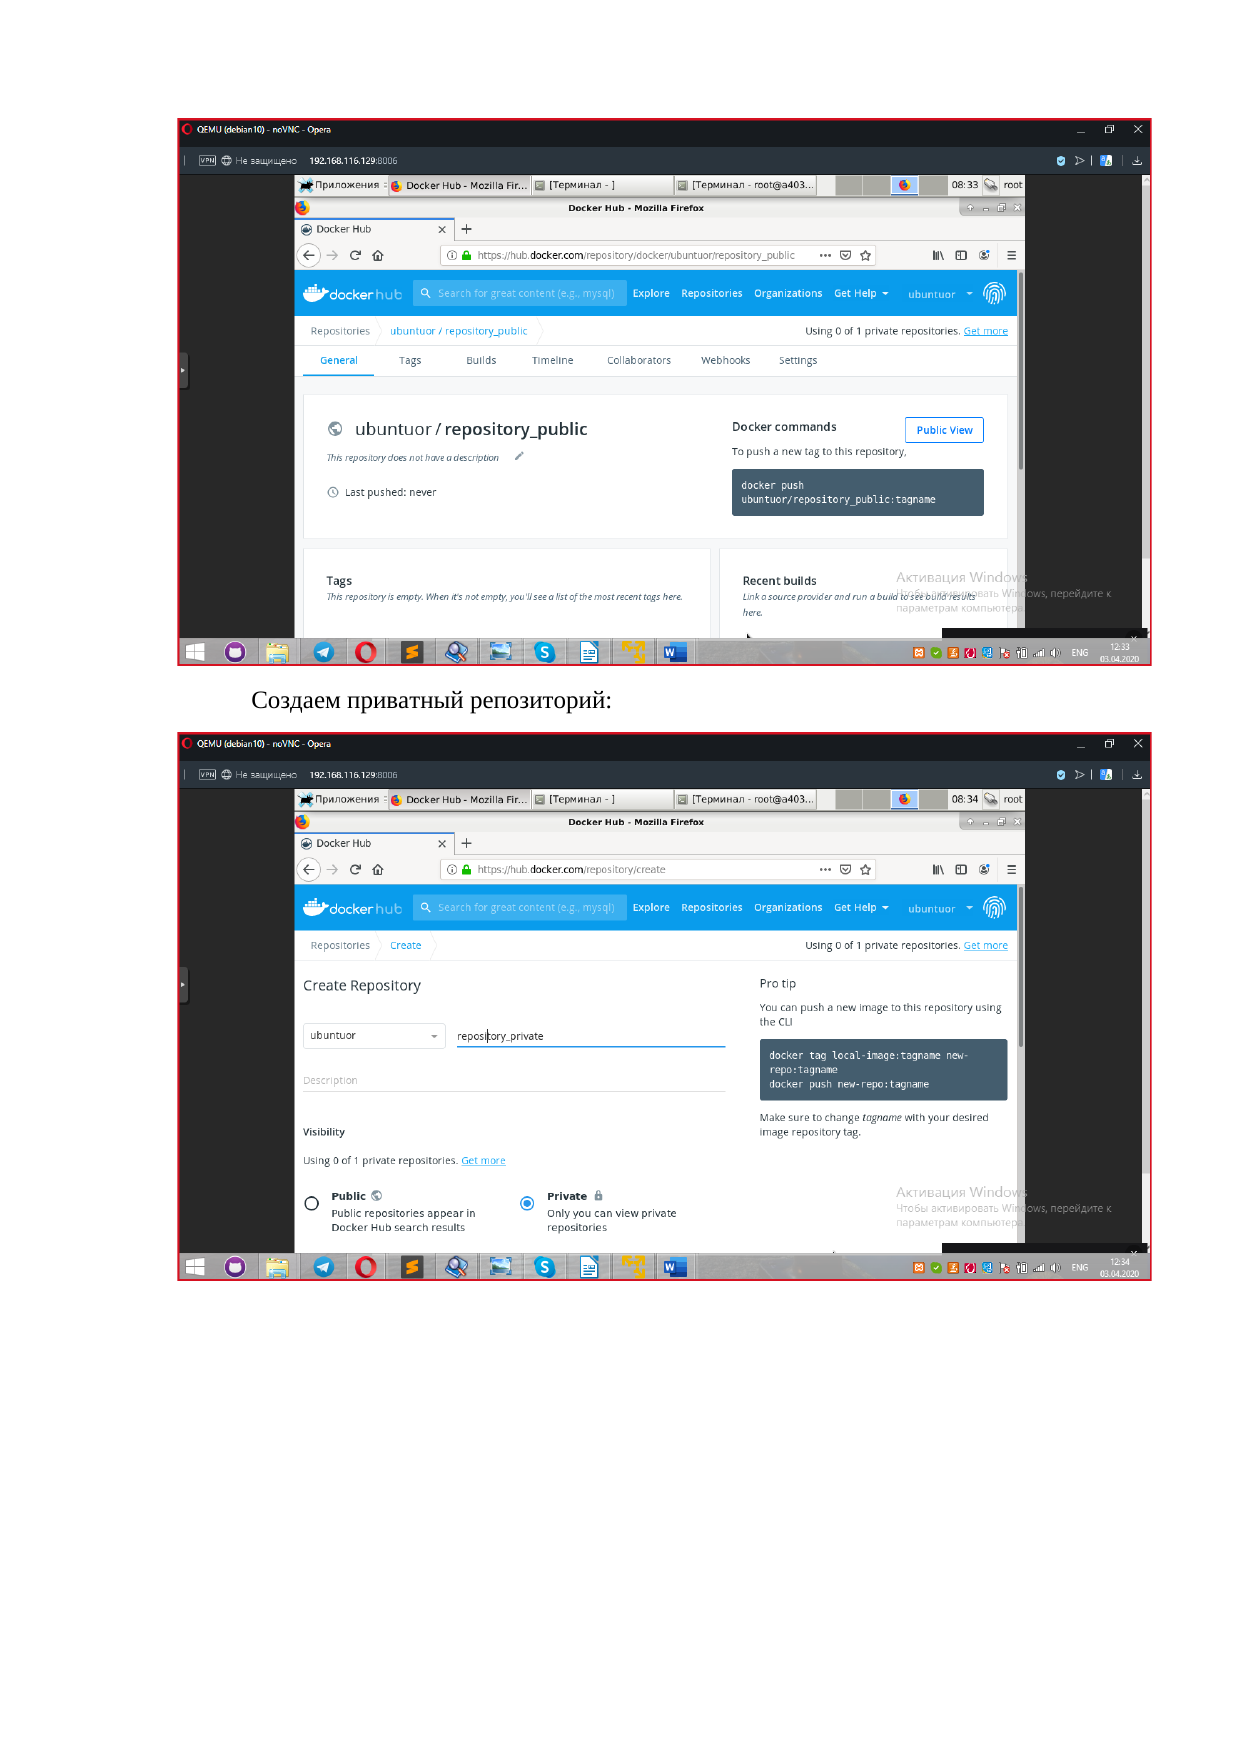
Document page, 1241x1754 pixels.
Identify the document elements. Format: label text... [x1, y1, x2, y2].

text Создаем приватный репозиторий: [177, 685, 1152, 714]
picture [177, 732, 1152, 1281]
picture [177, 118, 1152, 666]
